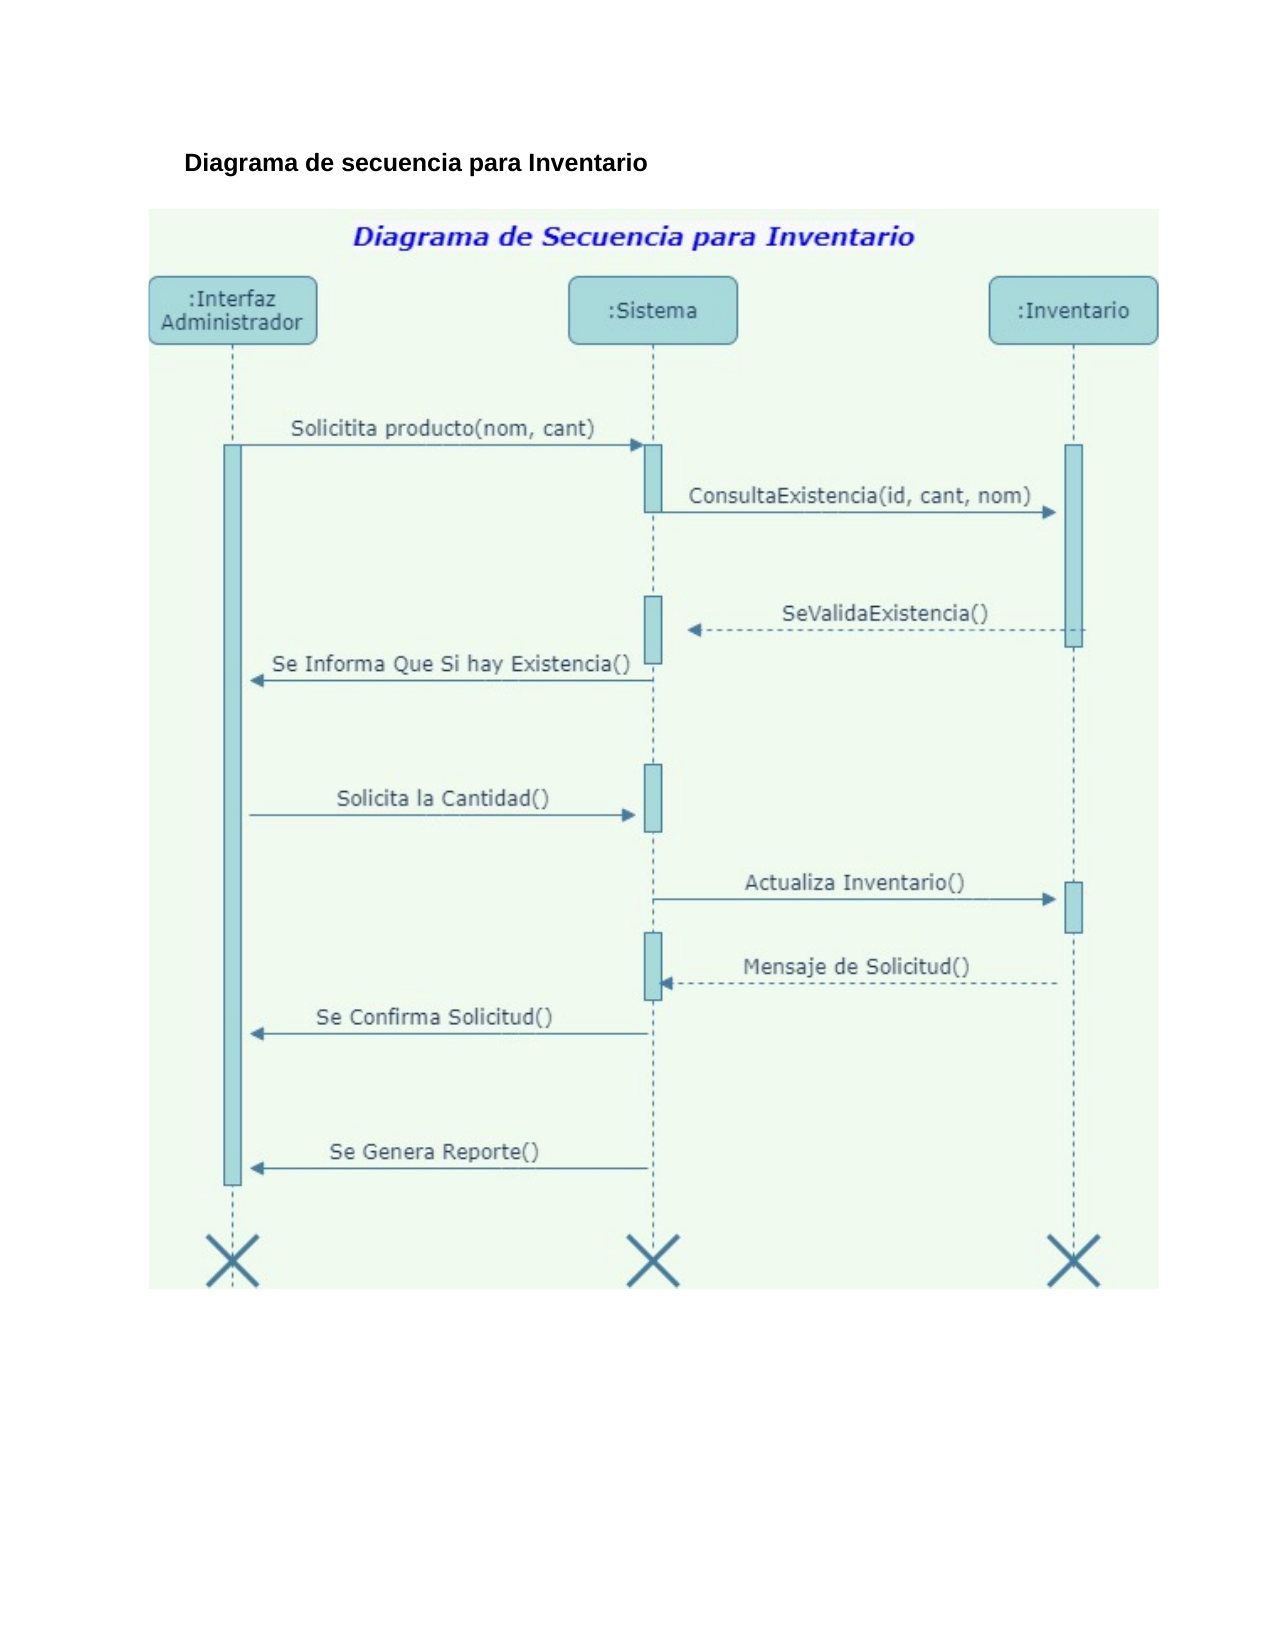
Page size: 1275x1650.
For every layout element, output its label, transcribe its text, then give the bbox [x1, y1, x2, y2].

picture [148, 209, 1159, 1289]
subtitle Diagrama de secuencia para Inventario [177, 148, 1098, 176]
